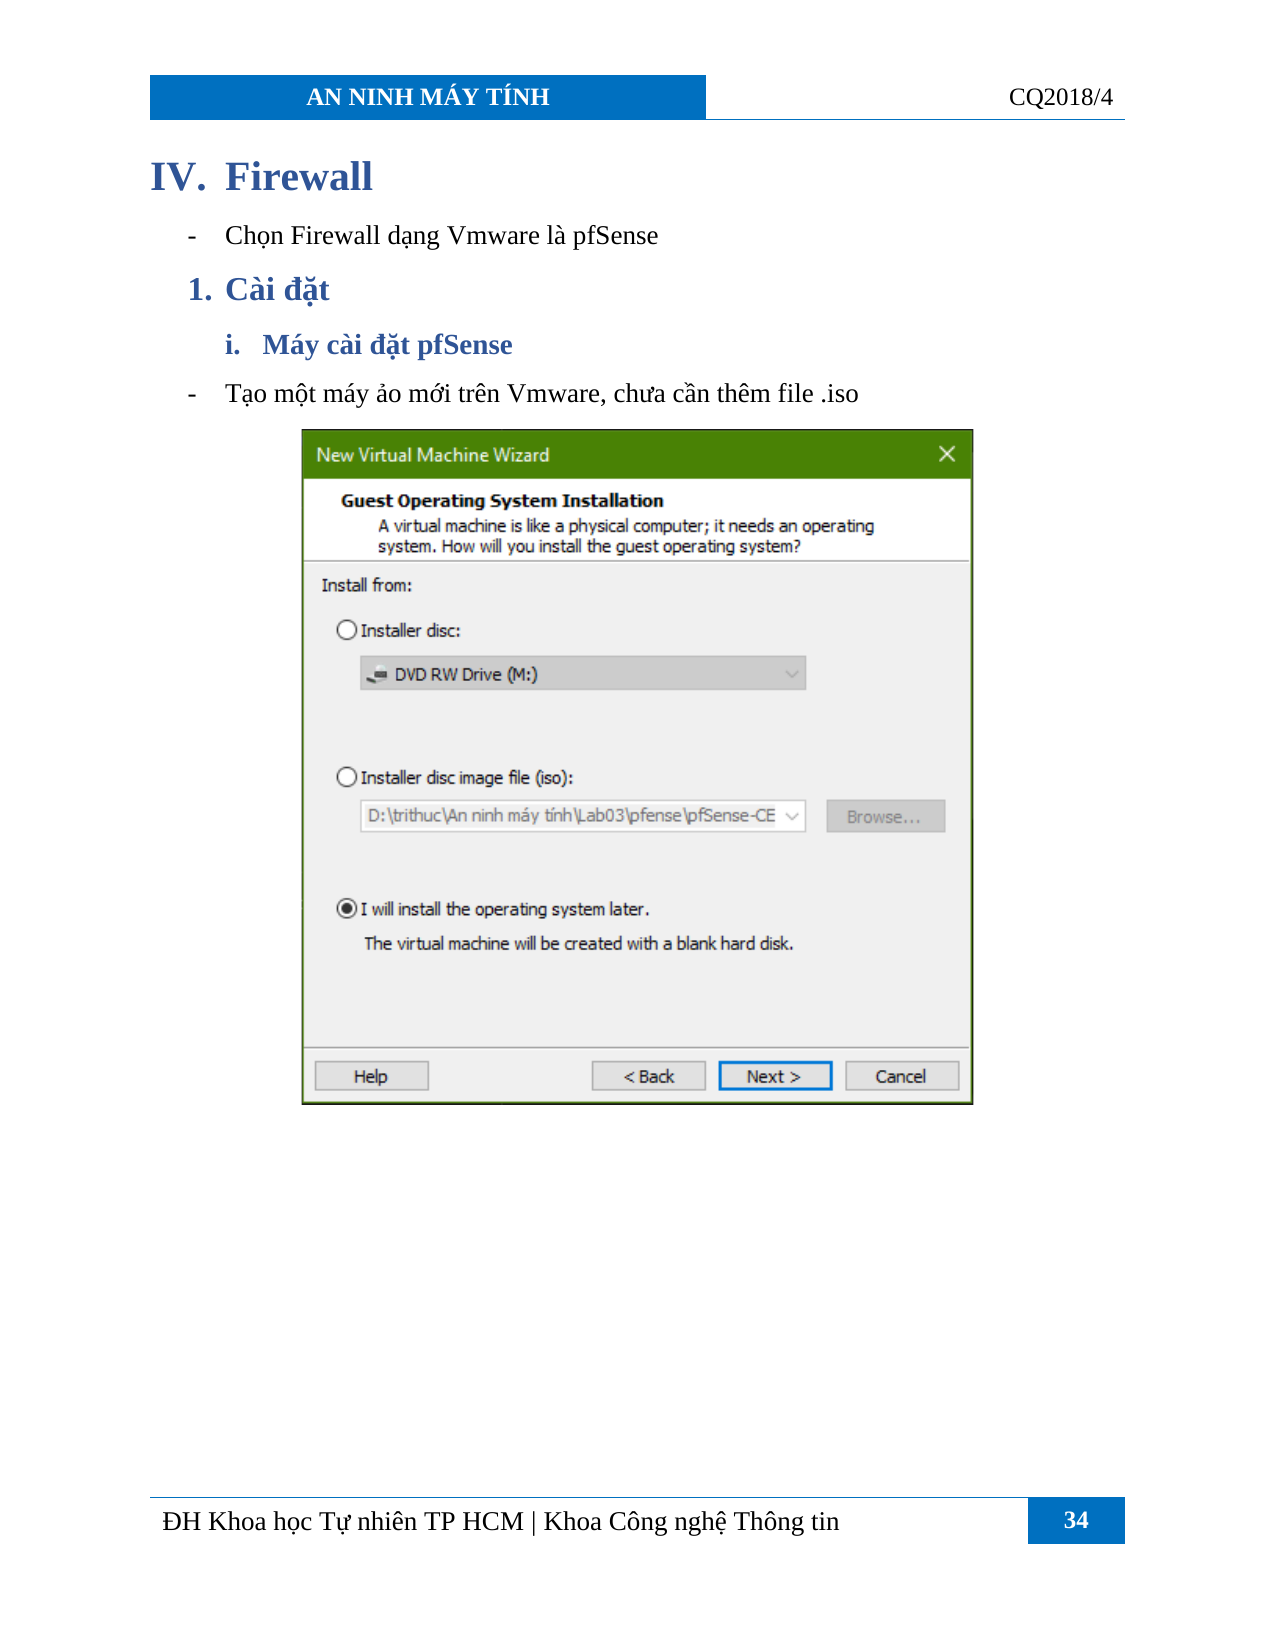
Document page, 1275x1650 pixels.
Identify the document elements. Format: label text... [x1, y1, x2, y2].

picture [301, 429, 974, 1105]
text Máy cài đặt pfSense [225, 327, 1125, 361]
text Firewall [150, 151, 1125, 199]
list Chọn Firewall dạng Vmware là pfSense [187, 219, 1125, 250]
list Tạo một máy ảo mới trên Vmware, chưa cần thêm file .iso [187, 377, 1125, 408]
text Cài đặt [187, 269, 1125, 308]
